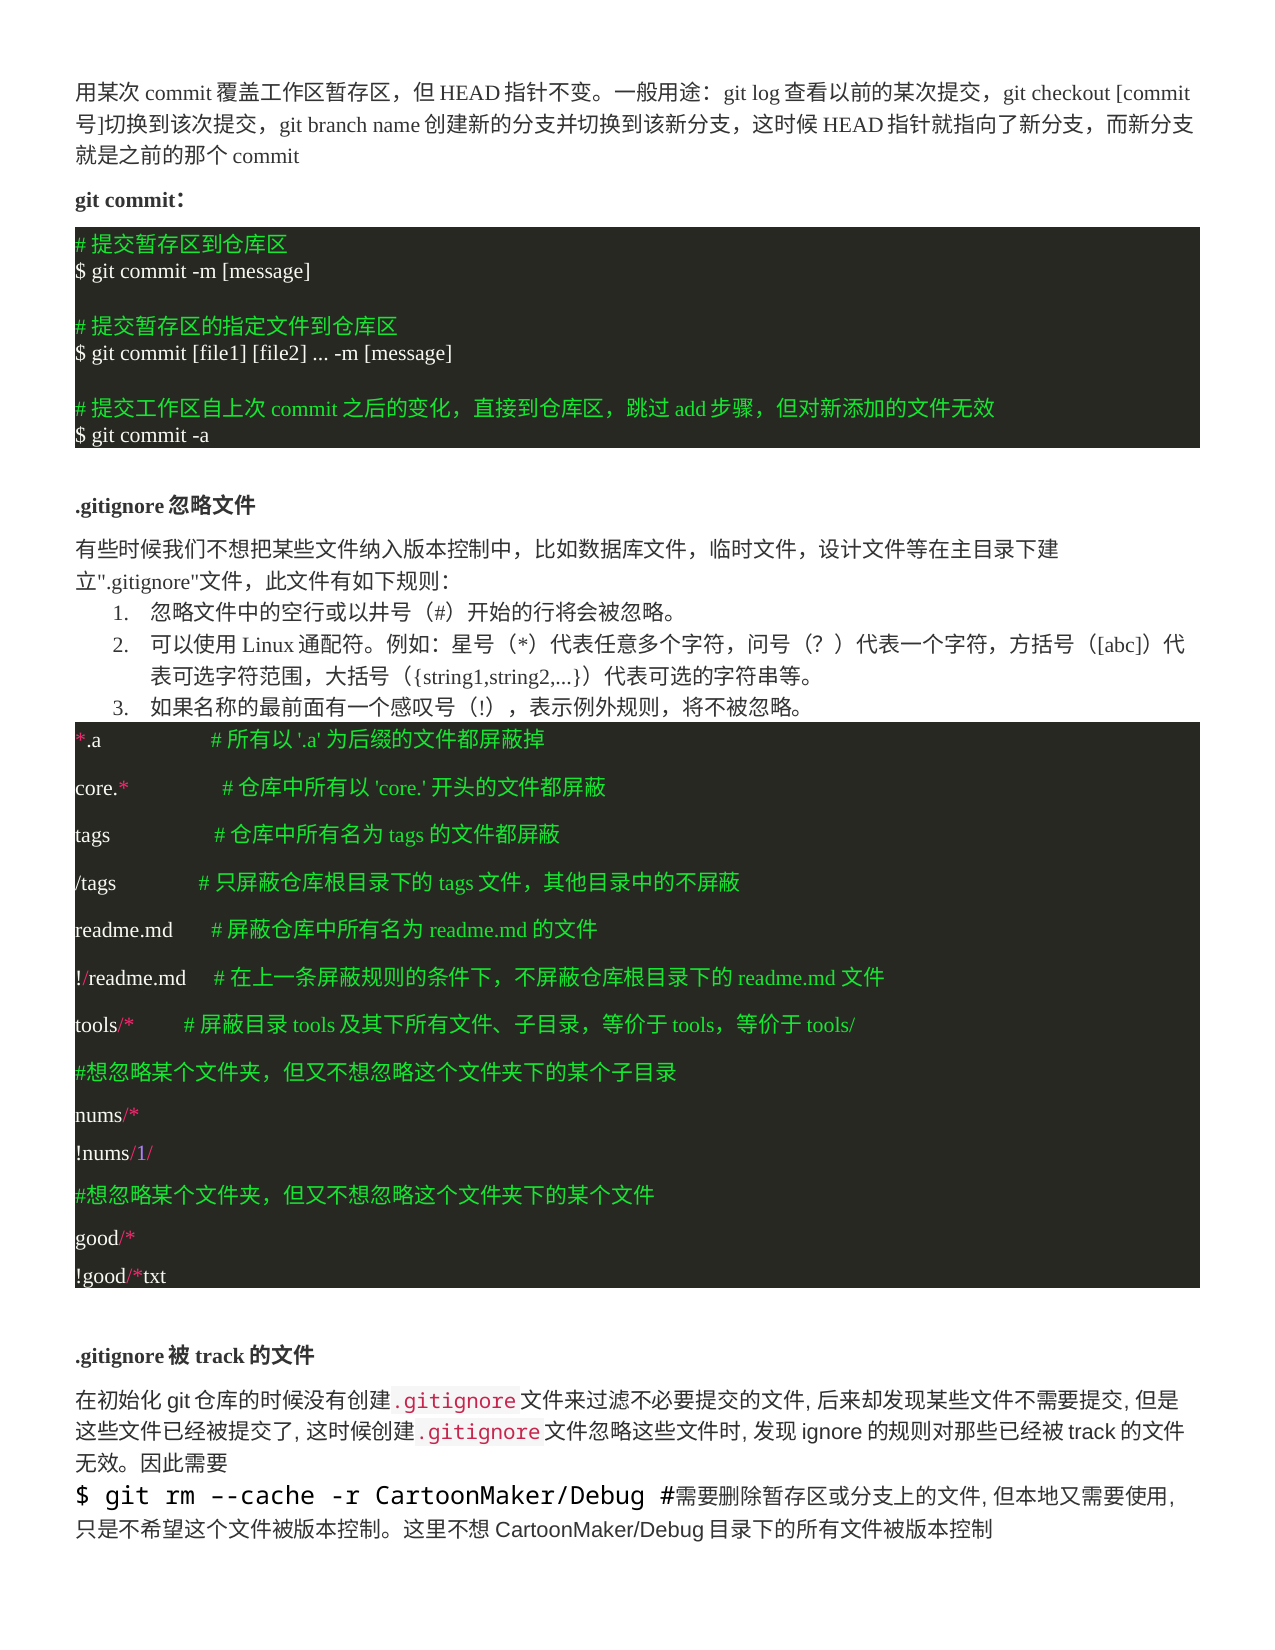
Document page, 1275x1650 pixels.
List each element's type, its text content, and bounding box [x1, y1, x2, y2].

text 用某次commit覆盖工作区暂存区，但HEAD指针不变。一般用途：git log查看以前的某次提交，git checkout [commit号]切换到该次提交，git branch name创建新的分支并切换到该新分支，这时候HEAD指针就指向了新分支，而新分支就是之前的那个commit [75, 75, 1200, 170]
text 有些时候我们不想把某些文件纳入版本控制中，比如数据库文件，临时文件，设计文件等在主目录下建立".gitignore"文件，此文件有如下规则： [75, 532, 1200, 595]
text #想忽略某个文件夹，但又不想忽略这个文件夹下的某个子目录 [75, 1054, 1200, 1086]
text 在初始化git仓库的时候没有创建.gitignore文件来过滤不必要提交的文件, 后来却发现某些文件不需要提交, 但是这些文件已经被提交了, 这时候创建.gitignore文件忽略这些文件时, 发现ignore的规则对那些已经被track的文件无效。因此需要 [228, 1383, 1200, 1478]
text tools/* # 屏蔽目录 tools及其下所有文件、子目录，等价于tools，等价于tools/ [75, 1007, 1200, 1039]
list 忽略文件中的空行或以井号（#）开始的行将会被忽略。 [112, 595, 1200, 627]
text git commit： [75, 182, 1200, 214]
text $ git rm –-cache -r CartoonMaker/Debug #需要删除暂存区或分支上的文件, 但本地又需要使用, 只是不希望这个文件被版本控制。这里不想CartoonMaker/Debug目录下的所有文件被版本控制 [75, 1478, 1200, 1543]
text !/readme.md # 在上一条屏蔽规则的条件下，不屏蔽仓库根目录下的 readme.md 文件 [75, 959, 1200, 991]
text .gitignore忽略文件 [75, 488, 1200, 519]
text *.a # 所有以 '.a' 为后缀的文件都屏蔽掉 [75, 722, 1200, 754]
text core.* # 仓库中所有以 'core.' 开头的文件都屏蔽 [75, 769, 1200, 801]
text $ git commit [file1] [file2] ... -m [message] [75, 340, 1200, 366]
text # 提交暂存区到仓库区 [75, 227, 1200, 258]
text $ git commit -m [message] [75, 258, 1200, 283]
text !nums/1/ [75, 1140, 1200, 1165]
text readme.md # 屏蔽仓库中所有名为 readme.md 的文件 [75, 912, 1200, 944]
text /tags # 只屏蔽仓库根目录下的 tags文件，其他目录中的不屏蔽 [75, 864, 1200, 896]
text !good/*txt [75, 1263, 1200, 1288]
text tags # 仓库中所有名为 tags 的文件都屏蔽 [75, 817, 1200, 849]
text .gitignore被track的文件 [75, 1338, 1200, 1370]
text good/* [75, 1225, 1200, 1250]
text $ git commit -a [75, 422, 1200, 448]
text #想忽略某个文件夹，但又不想忽略这个文件夹下的某个文件 [75, 1178, 1200, 1209]
list 可以使用Linux通配符。例如：星号（*）代表任意多个字符，问号（？）代表一个字符，方括号（[abc]）代表可选字符范围，大括号（{string1,string2,...}）代表可选的字符串等。 [112, 627, 1200, 690]
list 如果名称的最前面有一个感叹号（!），表示例外规则，将不被忽略。 [112, 690, 1200, 722]
text # 提交暂存区的指定文件到仓库区 [75, 309, 1200, 340]
text nums/* [75, 1102, 1200, 1127]
text # 提交工作区自上次commit之后的变化，直接到仓库区，跳过add步骤，但对新添加的文件无效 [75, 391, 1200, 422]
